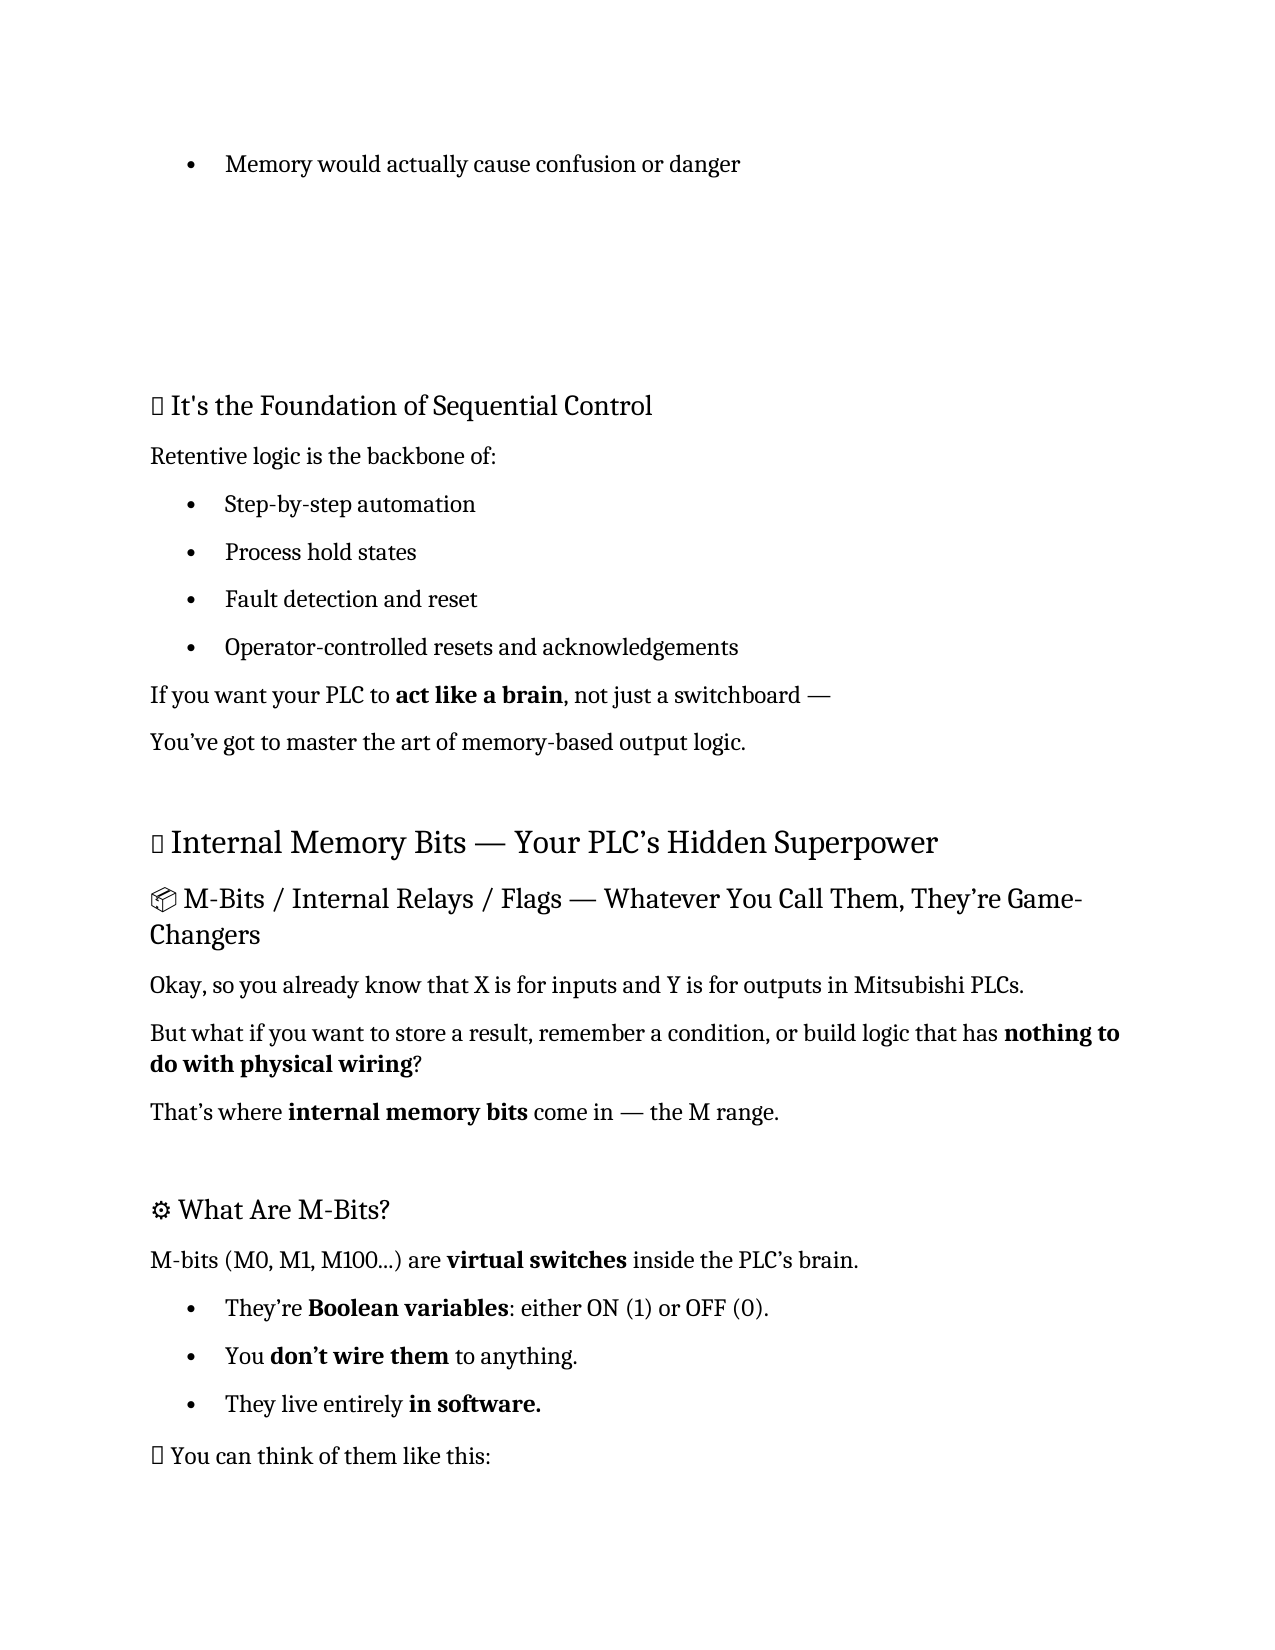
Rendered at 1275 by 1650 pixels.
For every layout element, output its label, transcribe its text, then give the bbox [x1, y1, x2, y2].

list You don’t wire them to anything. [187, 1342, 1125, 1371]
list Memory would actually cause confusion or danger [187, 150, 1125, 179]
text 💡 You can think of them like this: [150, 1437, 1125, 1471]
text 🧠 Internal Memory Bits — Your PLC’s Hidden Superpower [150, 824, 1125, 862]
text Okay, so you already know that X is for inputs and Y is for outputs in Mitsubishi PLCs. [150, 971, 1125, 1000]
text That’s where internal memory bits come in — the M range. [150, 1098, 1125, 1126]
list They’re Boolean variables: either ON (1) or OFF (0). [187, 1294, 1125, 1323]
text Retentive logic is the backbone of: [150, 442, 1125, 471]
text 📦 M-Bits / Internal Relays / Flags — Whatever You Call Them, They’re Game-Changers [150, 882, 1125, 952]
text If you want your PLC to act like a brain, not just a switchboard — [150, 681, 1125, 709]
text You’ve got to master the art of memory-based output logic. [150, 728, 1125, 757]
list Operator-controlled resets and acknowledgements [187, 633, 1125, 662]
list Fault detection and reset [187, 585, 1125, 614]
list They live entirely in software. [187, 1389, 1125, 1418]
text But what if you want to store a result, remember a condition, or build logic that has nothing to do with physical wiring? [150, 1019, 1125, 1079]
list Step-by-step automation [187, 490, 1125, 518]
text ⚙️ What Are M-Bits? [150, 1193, 1125, 1227]
list Process hold states [187, 537, 1125, 566]
text M-bits (M0, M1, M100...) are virtual switches inside the PLC’s brain. [150, 1246, 1125, 1275]
text 🧱 It's the Foundation of Sequential Control [150, 388, 1125, 423]
